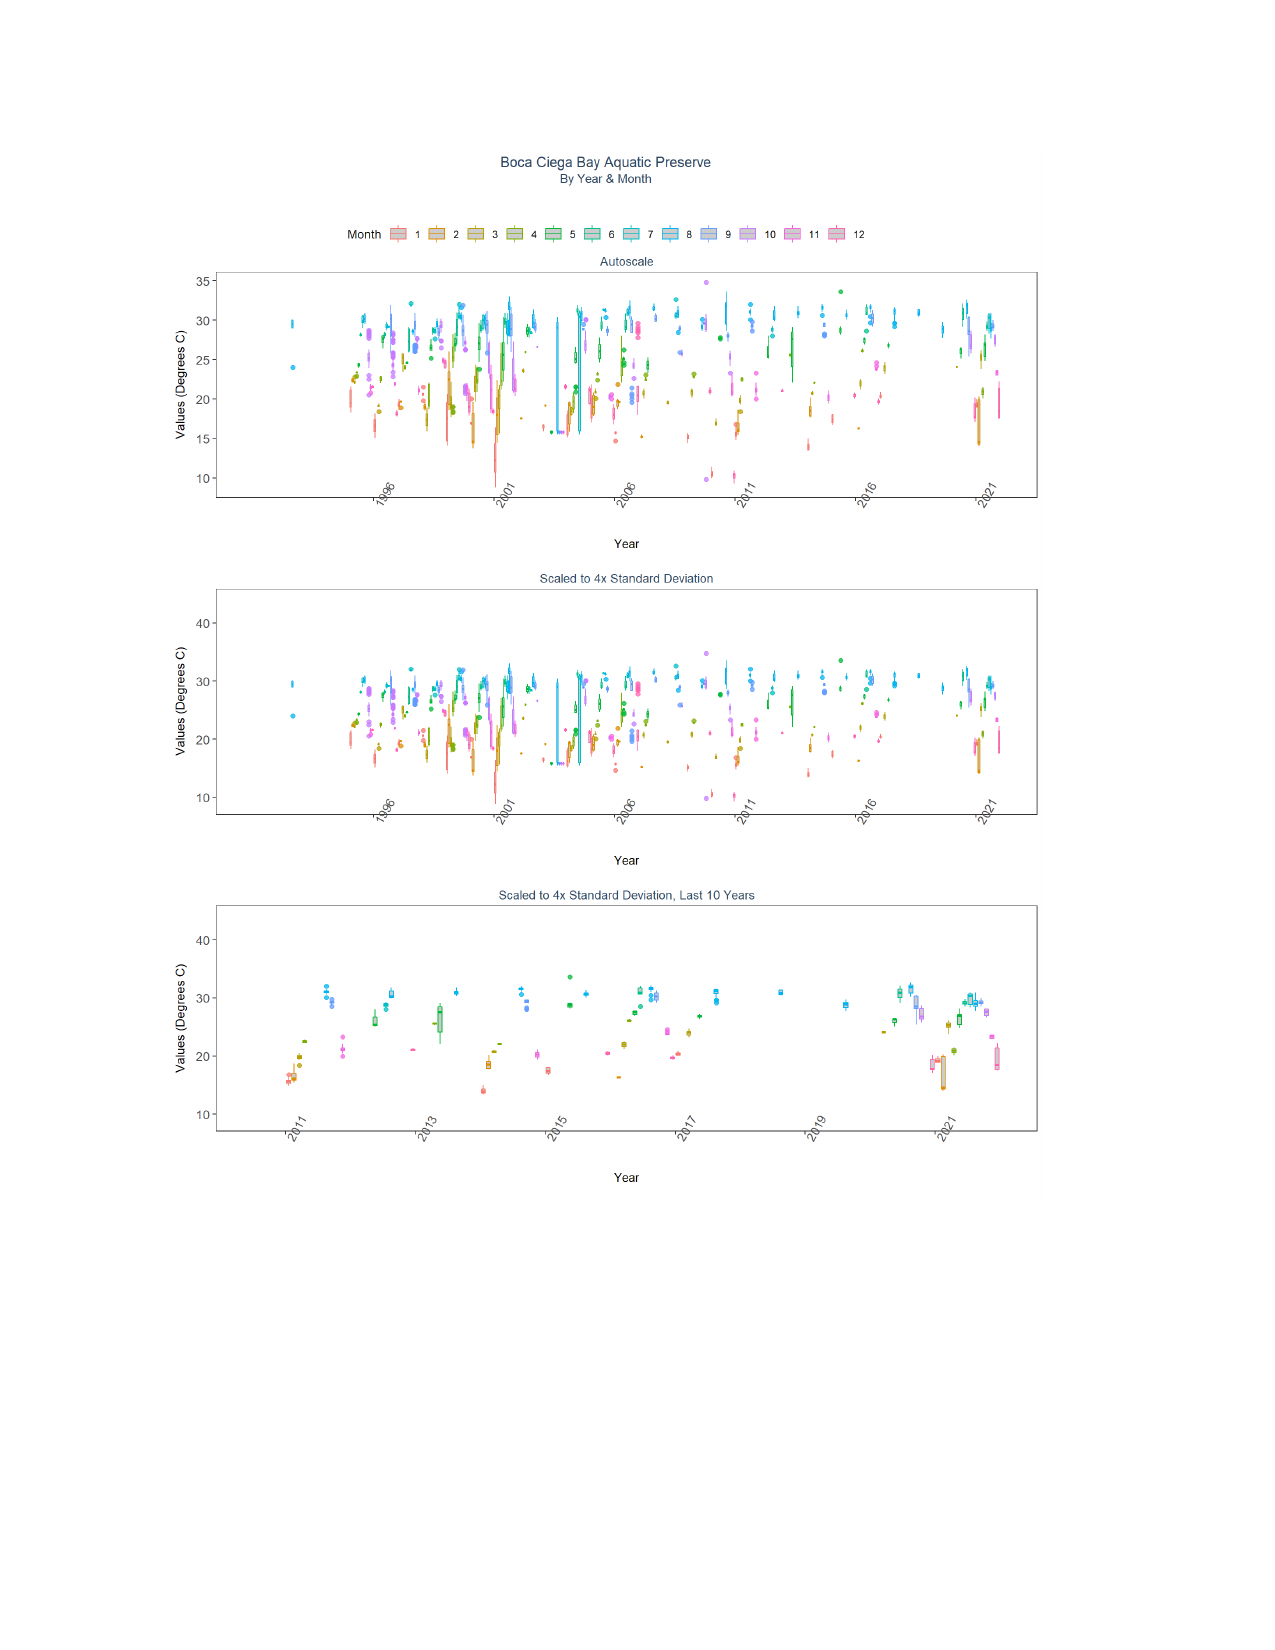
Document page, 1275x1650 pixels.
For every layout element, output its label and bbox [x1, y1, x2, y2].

picture [168, 150, 1044, 1200]
